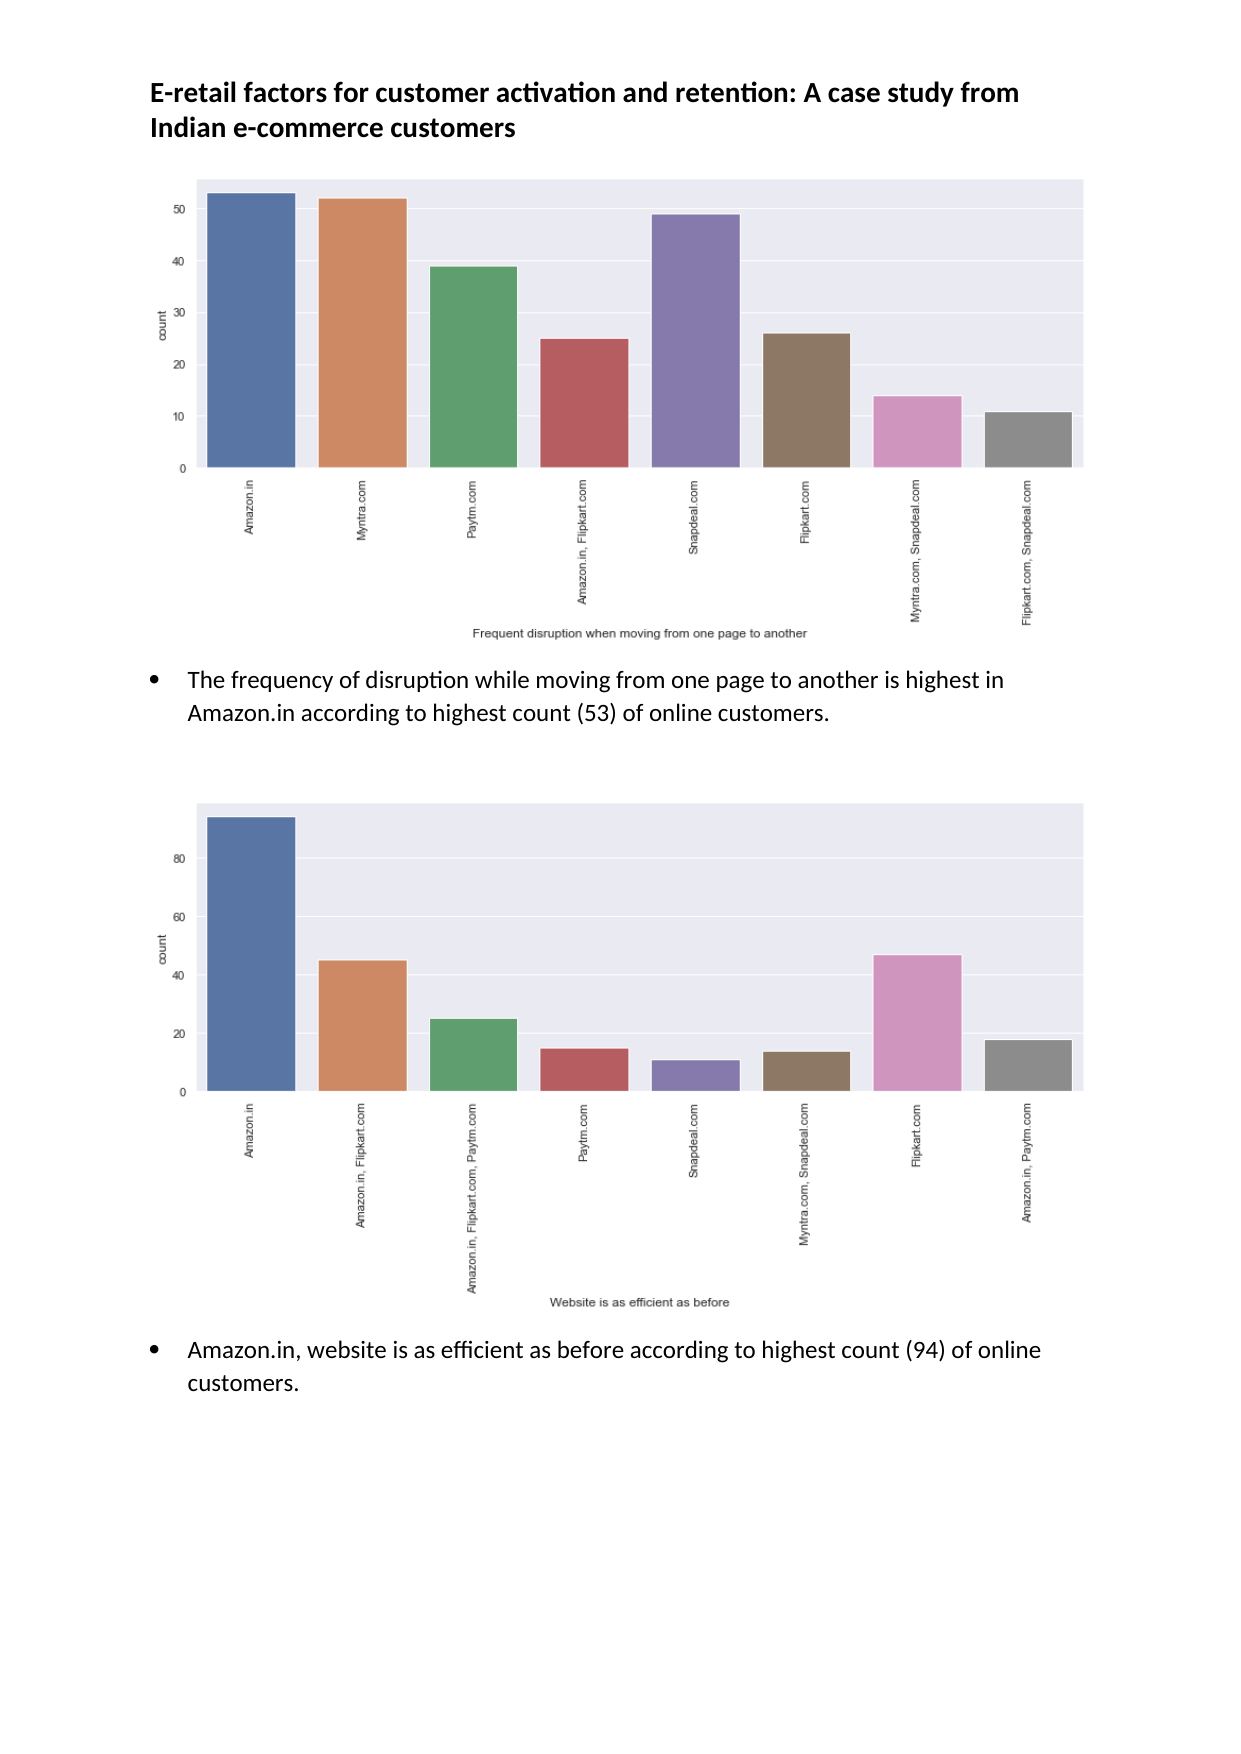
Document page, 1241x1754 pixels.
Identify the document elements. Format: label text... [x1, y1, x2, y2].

picture [150, 173, 1091, 646]
list The frequency of disruption while moving from one page to another is highest in Amazon.in according to highest count (53) of online customers. [150, 664, 1090, 728]
picture [150, 796, 1091, 1315]
list Amazon.in, website is as efficient as before according to highest count (94) of online customers. [150, 1334, 1090, 1397]
